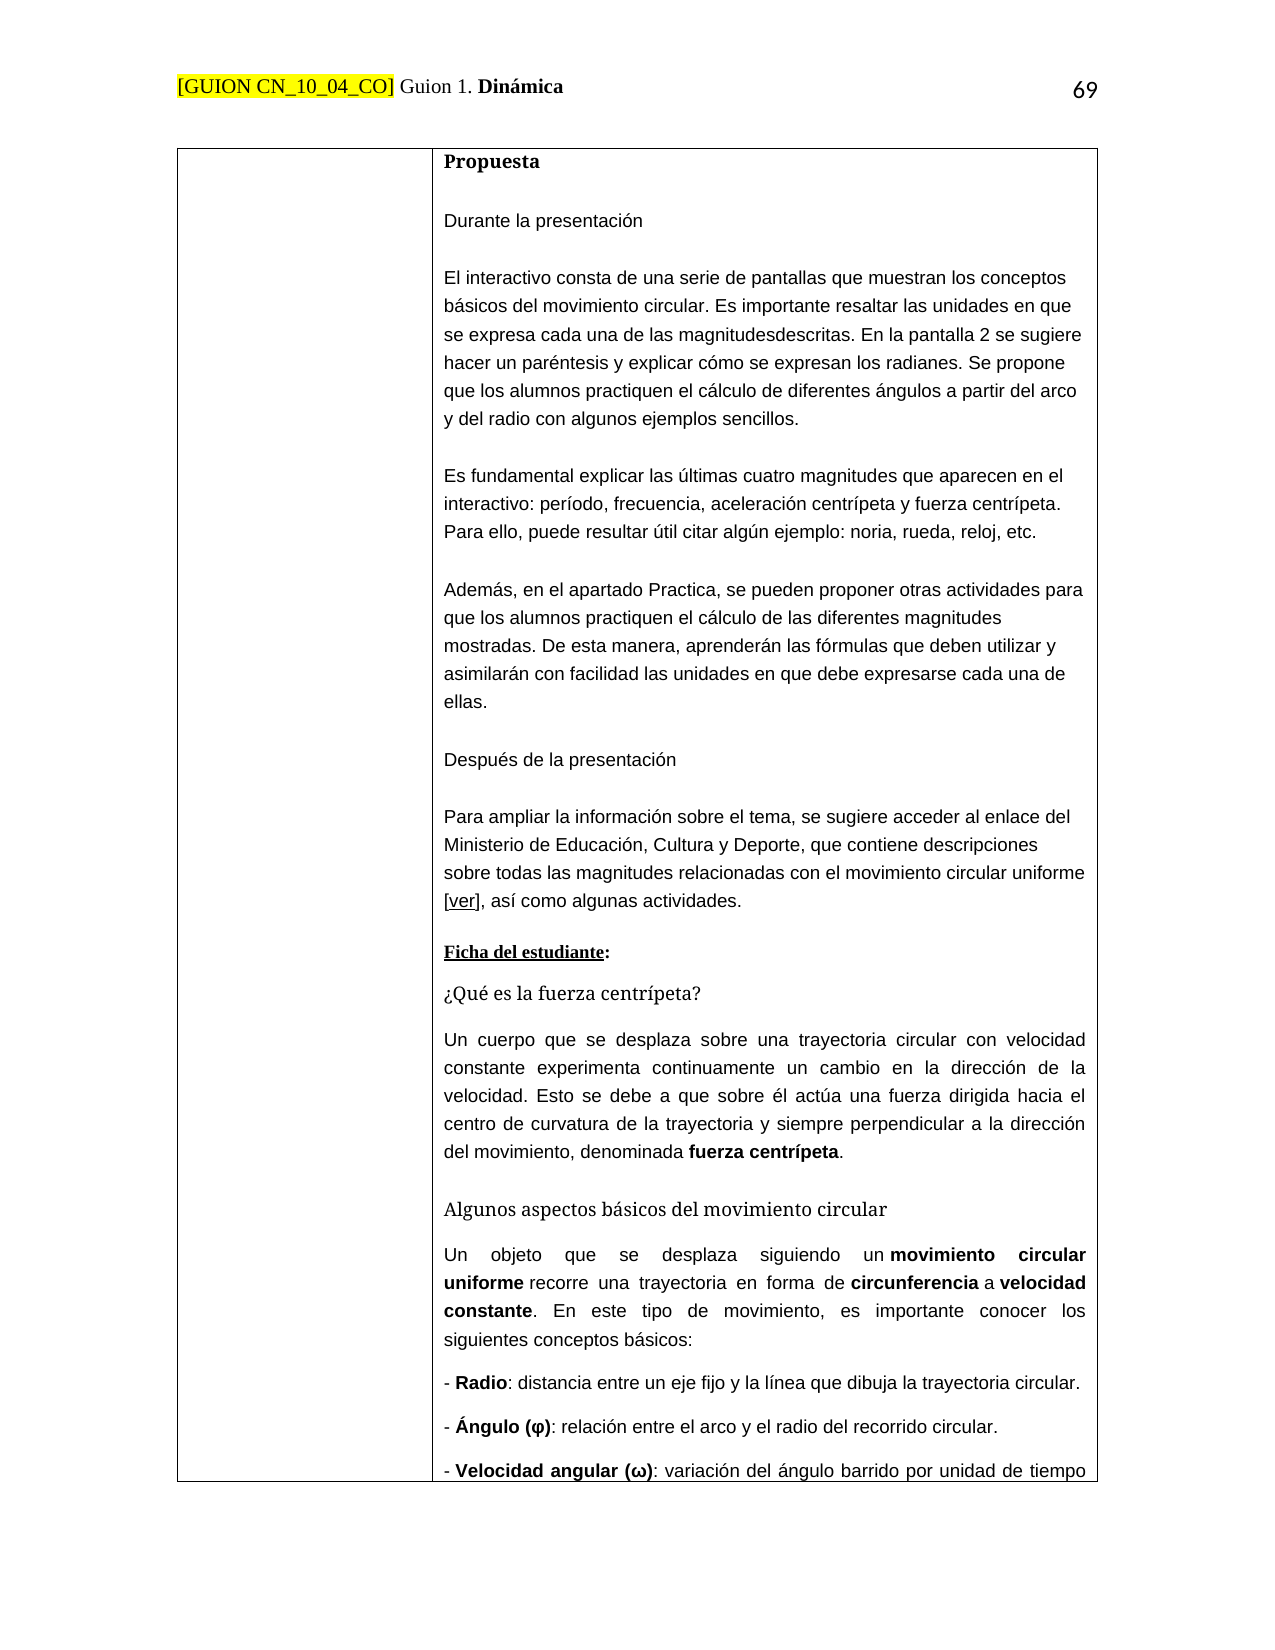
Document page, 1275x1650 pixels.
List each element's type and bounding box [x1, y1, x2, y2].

table_cell [433, 149, 1097, 1481]
table_cell [178, 149, 432, 1481]
